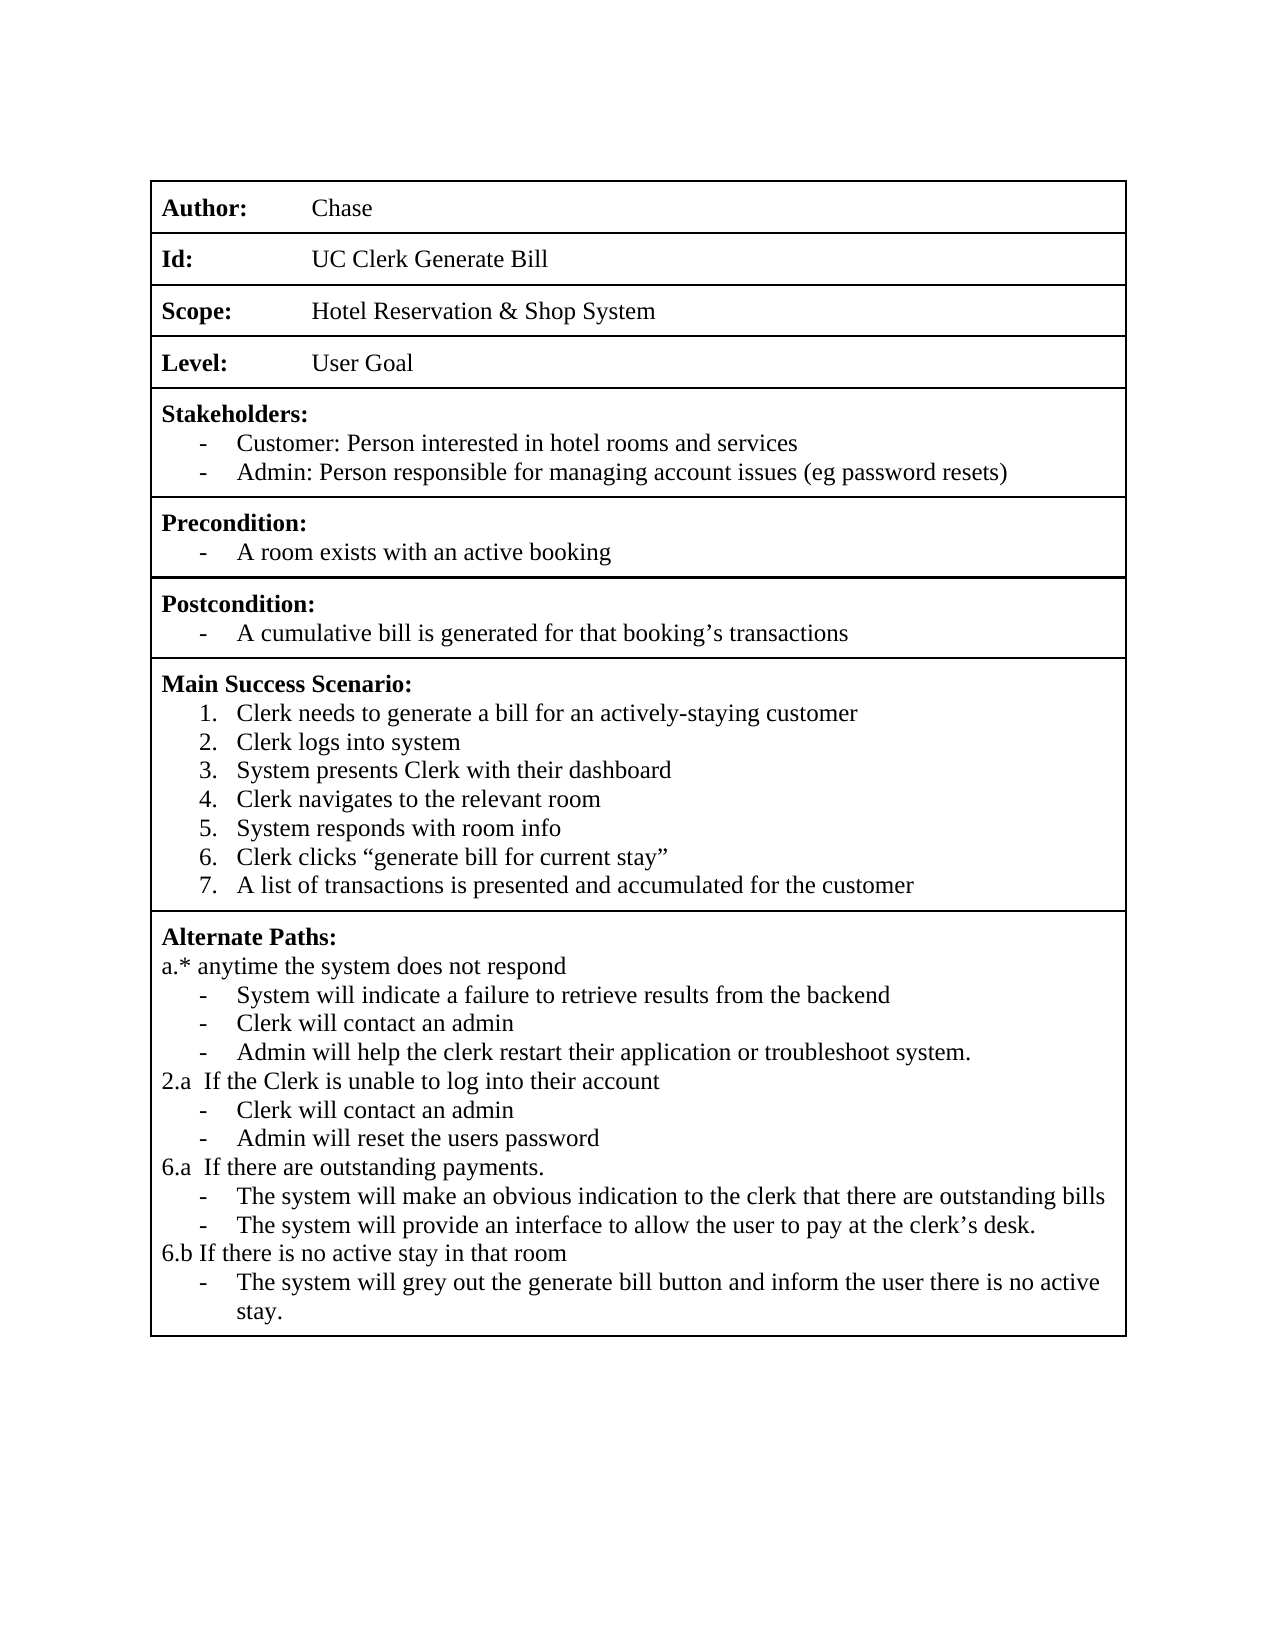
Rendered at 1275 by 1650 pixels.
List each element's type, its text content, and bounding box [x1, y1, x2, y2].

table_cell Postcondition: A cumulative bill is generated for that booking’s transactions [152, 579, 1125, 657]
table_header Author: Chase [152, 182, 1125, 232]
table_cell Stakeholders: Customer: Person interested in hotel rooms and services Admin: Person responsible for managing account issues (eg password resets) [152, 389, 1125, 496]
table_cell Alternate Paths: a.* anytime the system does not respond System will indicate a failure to retrieve results from the backend Clerk will contact an admin Admin will help the clerk restart their application or troubleshoot system. 2.a If the Clerk is unable to log into their account Clerk will contact an admin Admin will reset the users password 6.a If there are outstanding payments. The system will make an obvious indication to the clerk that there are outstanding bills The system will provide an interface to allow the user to pay at the clerk’s desk. 6.b If there is no active stay in that room The system will grey out the generate bill button and inform the user there is no active stay. [152, 912, 1125, 1335]
table_cell Level: User Goal [152, 337, 1125, 387]
table_cell Precondition: A room exists with an active booking [152, 498, 1125, 576]
table_cell Main Success Scenario: Clerk needs to generate a bill for an actively-staying customer Clerk logs into system System presents Clerk with their dashboard Clerk navigates to the relevant room System responds with room info Clerk clicks “generate bill for current stay” A list of transactions is presented and accumulated for the customer [152, 659, 1125, 910]
table_cell Scope: Hotel Reservation & Shop System [152, 286, 1125, 335]
table_cell Id: UC Clerk Generate Bill [152, 234, 1125, 283]
